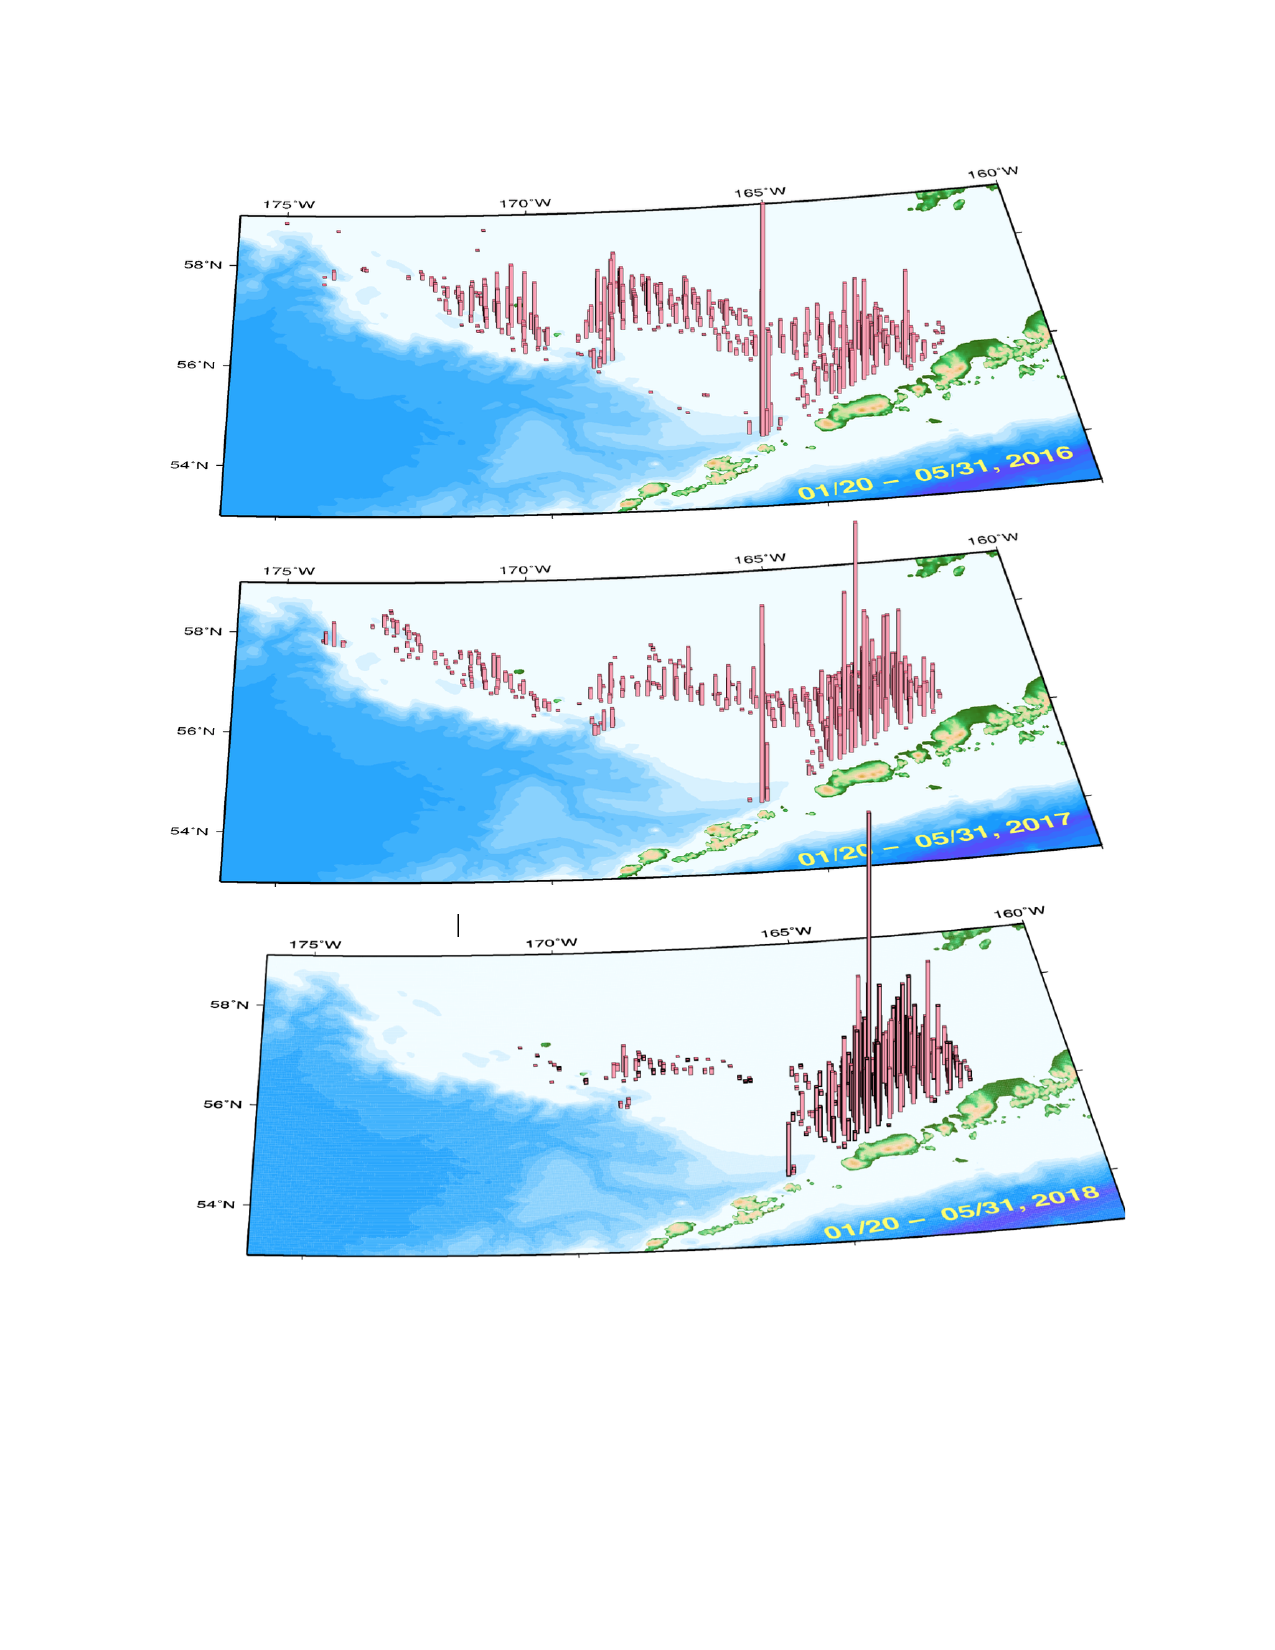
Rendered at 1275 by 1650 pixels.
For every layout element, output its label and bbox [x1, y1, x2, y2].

picture [150, 150, 1125, 1279]
